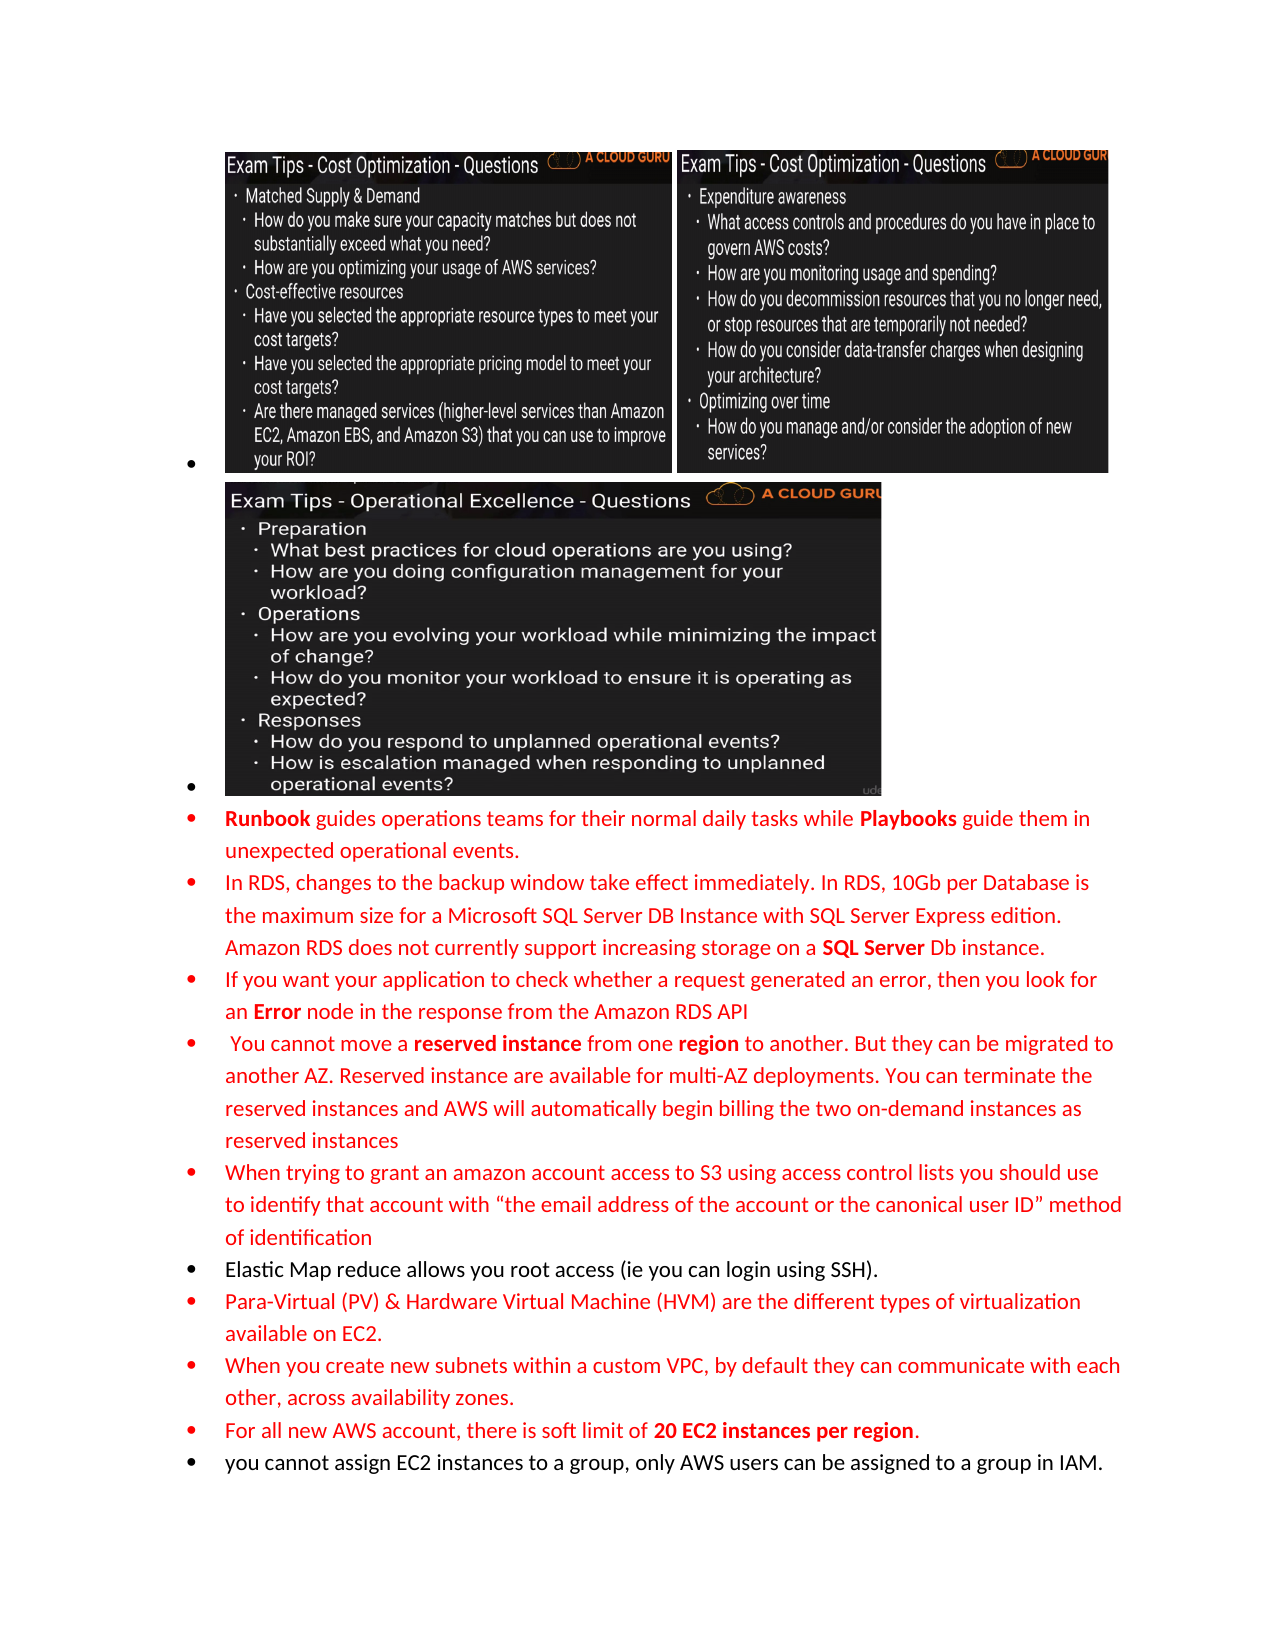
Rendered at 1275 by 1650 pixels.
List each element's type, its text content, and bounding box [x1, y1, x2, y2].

list For all new AWS account, there is soft limit of 20 EC2 instances per region. [187, 1416, 1125, 1444]
picture [225, 152, 672, 473]
picture [677, 150, 1109, 473]
picture [225, 482, 882, 796]
list Elastic Map reduce allows you root access (ie you can login using SSH). [187, 1255, 1125, 1283]
list Runbook guides operations teams for their normal daily tasks while Playbooks guide them in unexpected operational events. [187, 804, 1125, 864]
list When you create new subnets within a custom VPC, by default they can communicate with each other, across availability zones. [187, 1351, 1125, 1412]
list In RDS, changes to the backup window take effect immediately. In RDS, 10Gb per Database is the maximum size for a Microsoft SQL Server DB Instance with SQL Server Express edition. Amazon RDS does not currently support increasing storage on a SQL Server Db instance. [187, 868, 1125, 961]
list you cannot assign EC2 instances to a group, only AWS users can be assigned to a group in IAM. [187, 1448, 1125, 1476]
list Para-Virtual (PV) & Hardware Virtual Machine (HVM) are the different types of virtualization available on EC2. [187, 1287, 1125, 1347]
list When trying to grant an amazon account access to S3 using access control lists you should use to identify that account with “the email address of the account or the canonical user ID” method of identification [187, 1158, 1125, 1251]
list You cannot move a reserved instance from one region to another. But they can be migrated to another AZ. Reserved instance are available for multi-AZ deployments. You can terminate the reserved instances and AWS will automatically begin billing the two on-demand instances as reserved instances [187, 1029, 1125, 1154]
list If you want your application to check whether a request generated an error, then you look for an Error node in the response from the Amazon RDS API [187, 965, 1125, 1025]
